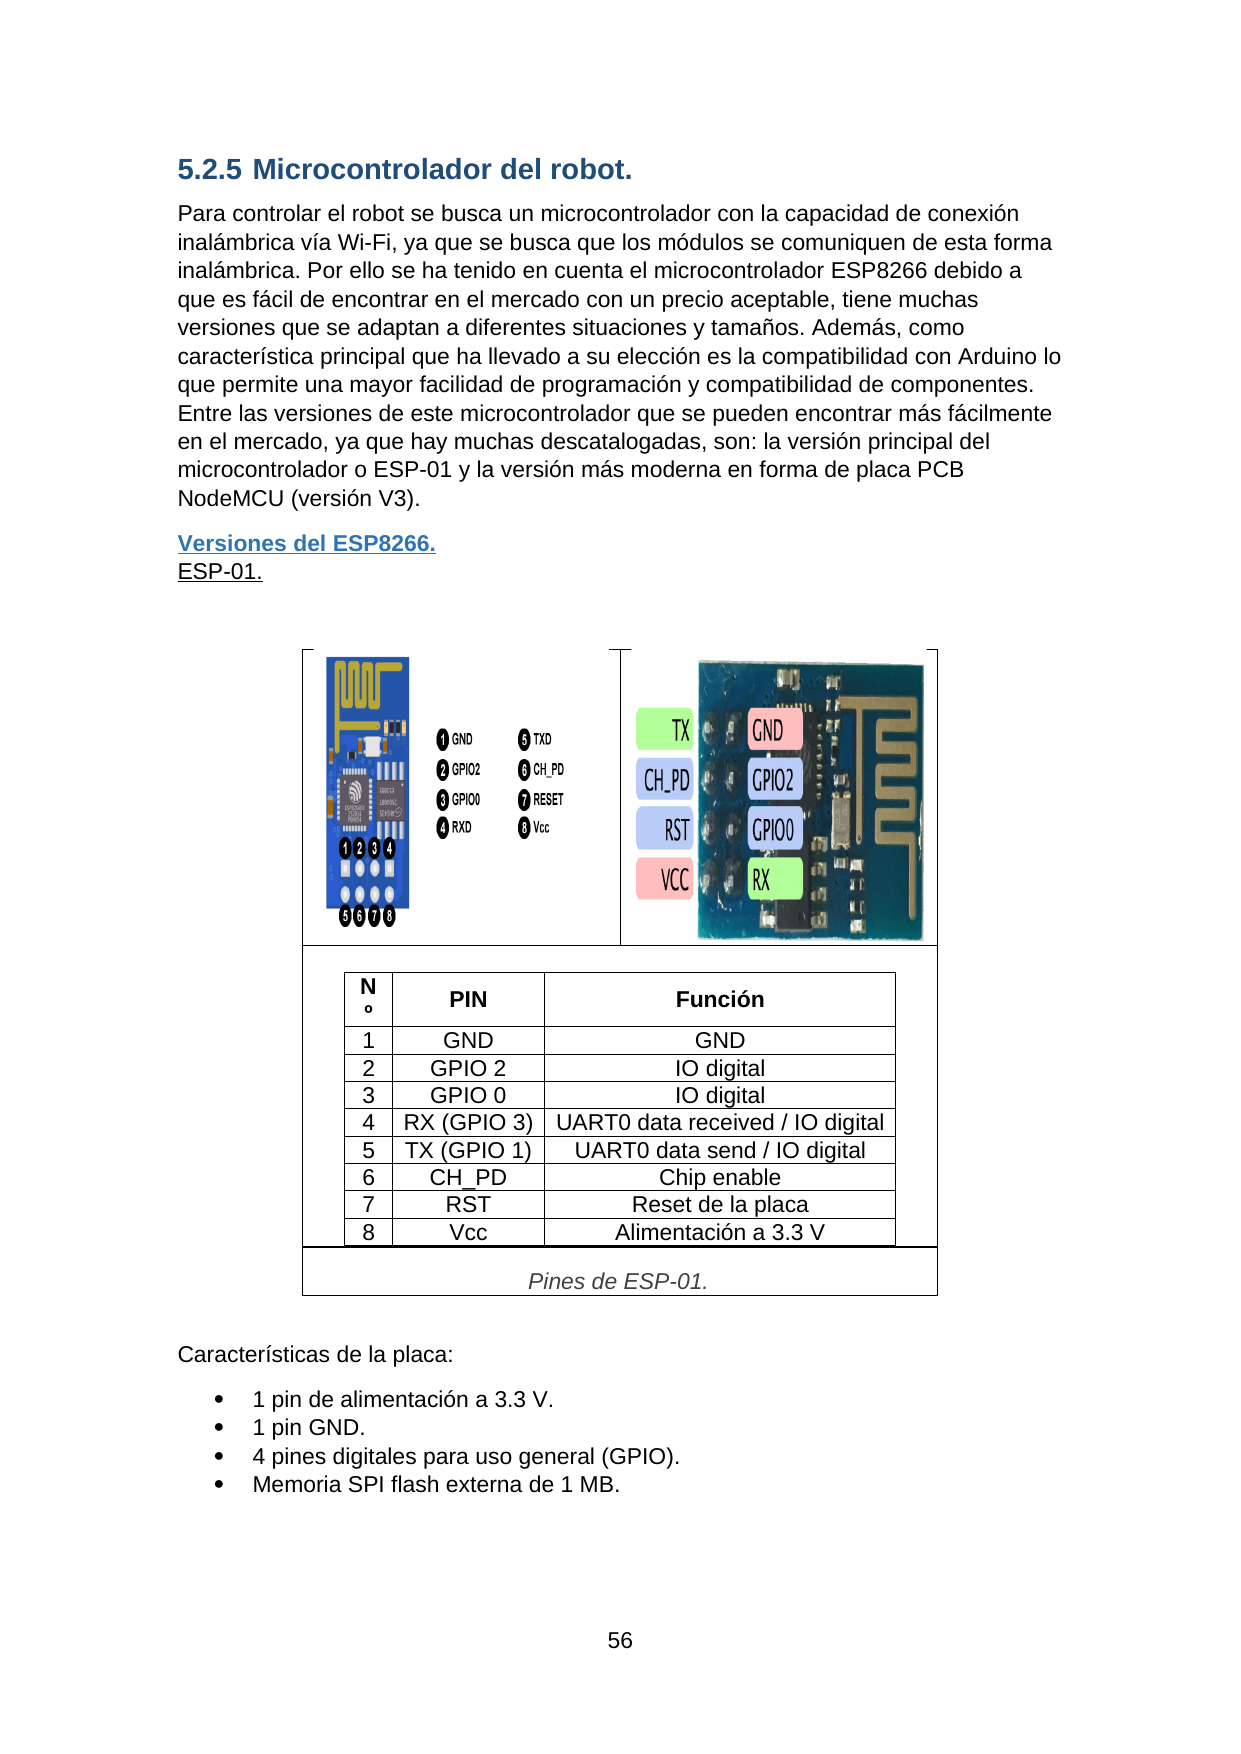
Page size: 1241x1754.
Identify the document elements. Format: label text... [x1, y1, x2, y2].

table_header [621, 650, 631, 945]
subtitle Versiones del ESP8266. [177, 530, 1063, 556]
table_cell [303, 946, 937, 1246]
picture [313, 649, 609, 945]
subtitle Microcontrolador del robot. [177, 152, 1063, 185]
table_header [609, 650, 620, 945]
list Memoria SPI flash externa de 1 MB. [215, 1471, 1063, 1497]
text Para controlar el robot se busca un microcontrolador con la capacidad de conexión inalámbrica vía Wi-Fi, ya que se busca que los módulos se comuniquen de esta forma inalámbrica. Por ello se ha tenido en cuenta el microcontrolador ESP8266 debido a que es fácil de encontrar en el mercado con un precio aceptable, tiene muchas versiones que se adaptan a diferentes situaciones y tamaños. Además, como característica principal que ha llevado a su elección es la compatibilidad con Arduino lo que permite una mayor facilidad de programación y compatibilidad de componentes. Entre las versiones de este microcontrolador que se pueden encontrar más fácilmente en el mercado, ya que hay muchas descatalogadas, son: la versión principal del microcontrolador o ESP-01 y la versión más moderna en forma de placa PCB NodeMCU (versión V3). [177, 200, 1063, 511]
text ESP-01. [177, 558, 1063, 585]
list 4 pines digitales para uso general (GPIO). [215, 1443, 1063, 1469]
table_header [303, 650, 313, 945]
picture [631, 649, 927, 945]
table_header [927, 650, 937, 945]
table_cell Pines de ESP-01. [303, 1248, 937, 1294]
list 1 pin GND. [215, 1414, 1063, 1441]
text Características de la placa: [177, 1341, 1063, 1367]
list 1 pin de alimentación a 3.3 V. [215, 1386, 1063, 1412]
